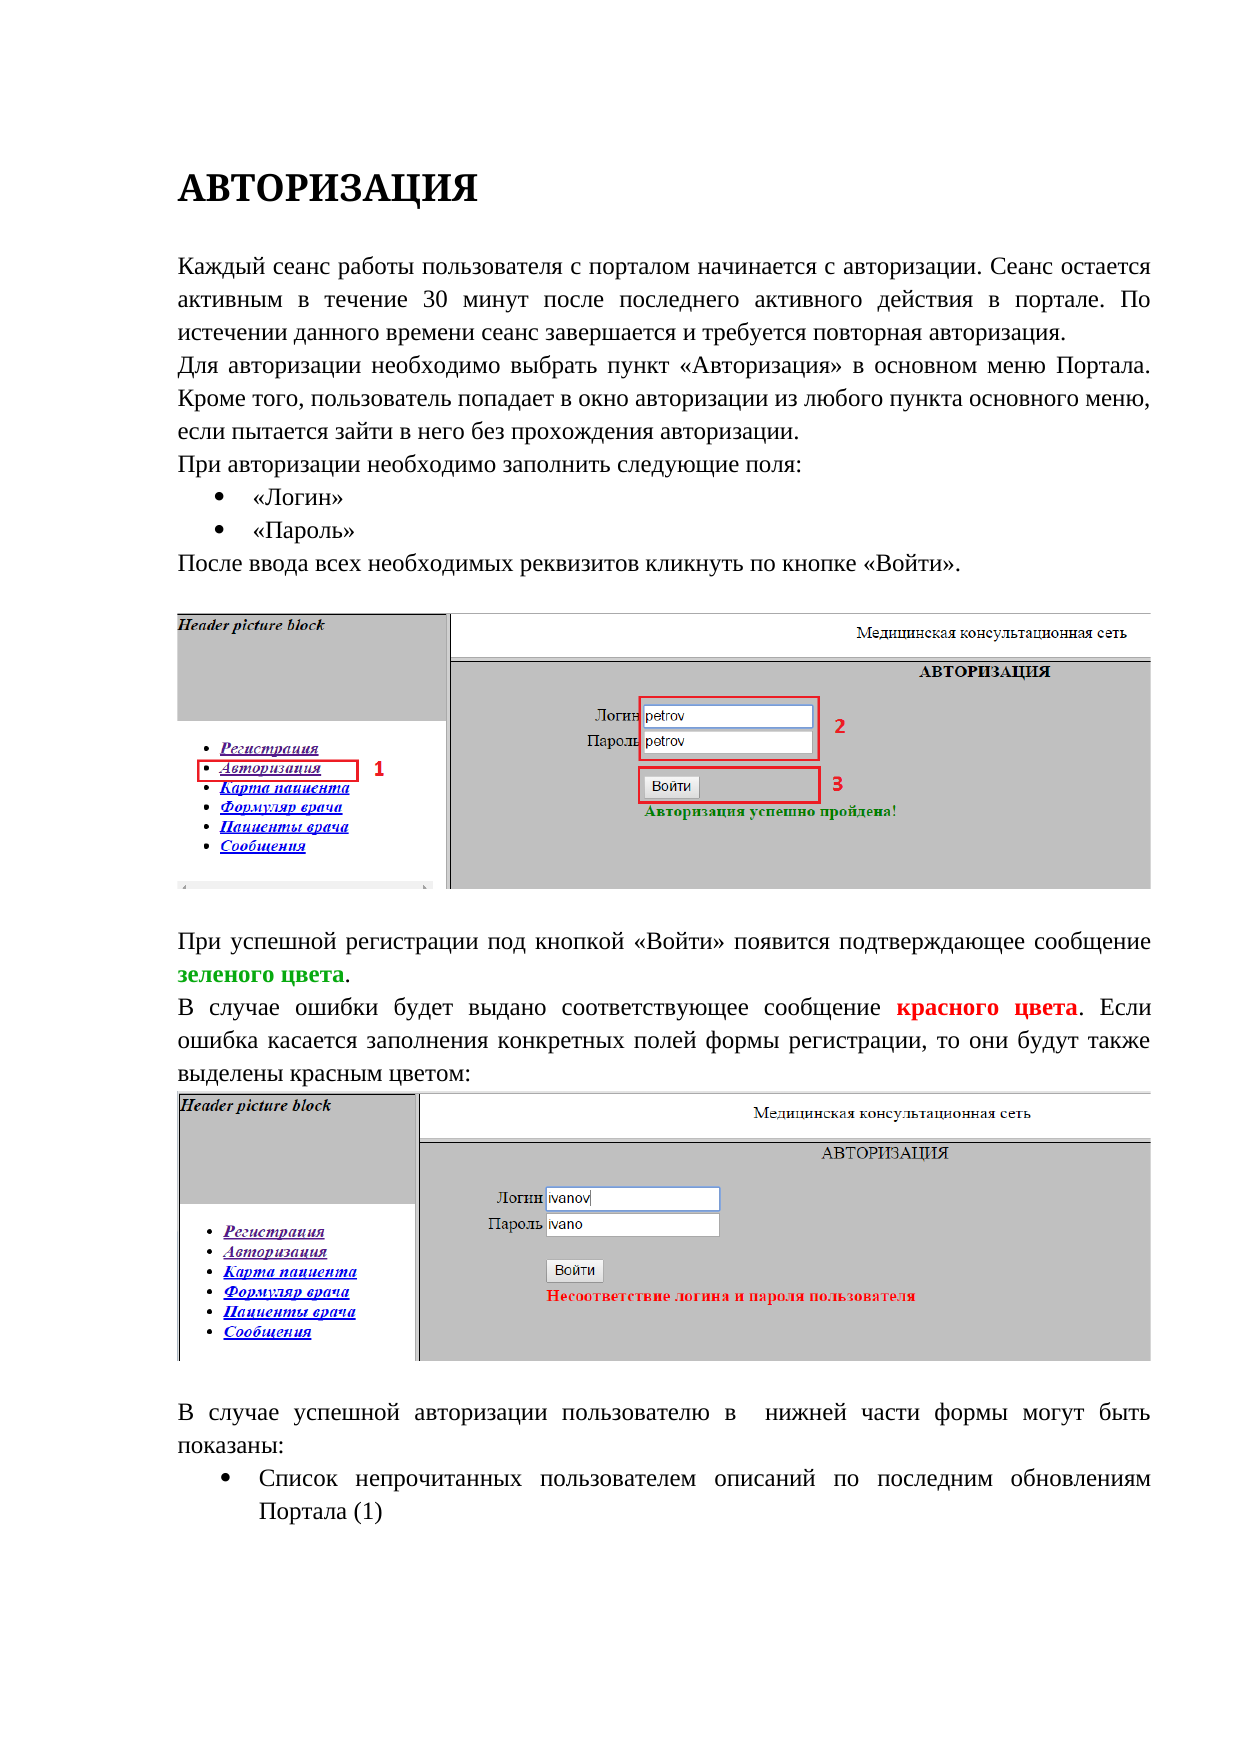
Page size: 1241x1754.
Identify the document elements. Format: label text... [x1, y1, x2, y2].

text Каждый сеанс работы пользователя с порталом начинается с авторизации. Сеанс остается активным в течение 30 минут после последнего активного действия в портале. По истечении данного времени сеанс завершается и требуется повторная авторизация. [177, 251, 1152, 346]
text При успешной регистрации под кнопкой «Войти» появится подтверждающее сообщение зеленого цвета. [177, 926, 1152, 988]
subtitle Авторизация [177, 168, 1152, 211]
picture [177, 613, 1151, 889]
text Для авторизации необходимо выбрать пункт «Авторизация» в основном меню Портала. Кроме того, пользователь попадает в окно авторизации из любого пункта основного меню, если пытается зайти в него без прохождения авторизации. [177, 350, 1152, 444]
list «Пароль» [215, 515, 1152, 544]
text В случае успешной авторизации пользователю в нижней части формы могут быть показаны: [177, 1397, 1152, 1459]
text При авторизации необходимо заполнить следующие поля: [177, 449, 1152, 478]
list «Логин» [215, 482, 1152, 511]
text После ввода всех необходимых реквизитов кликнуть по кнопке «Войти». [177, 548, 1152, 577]
picture [177, 1091, 1151, 1361]
text В случае ошибки будет выдано соответствующее сообщение красного цвета. Если ошибка касается заполнения конкретных полей формы регистрации, то они будут также выделены красным цветом: [177, 992, 1152, 1087]
list Список непрочитанных пользователем описаний по последним обновлениям Портала (1) [221, 1463, 1152, 1525]
